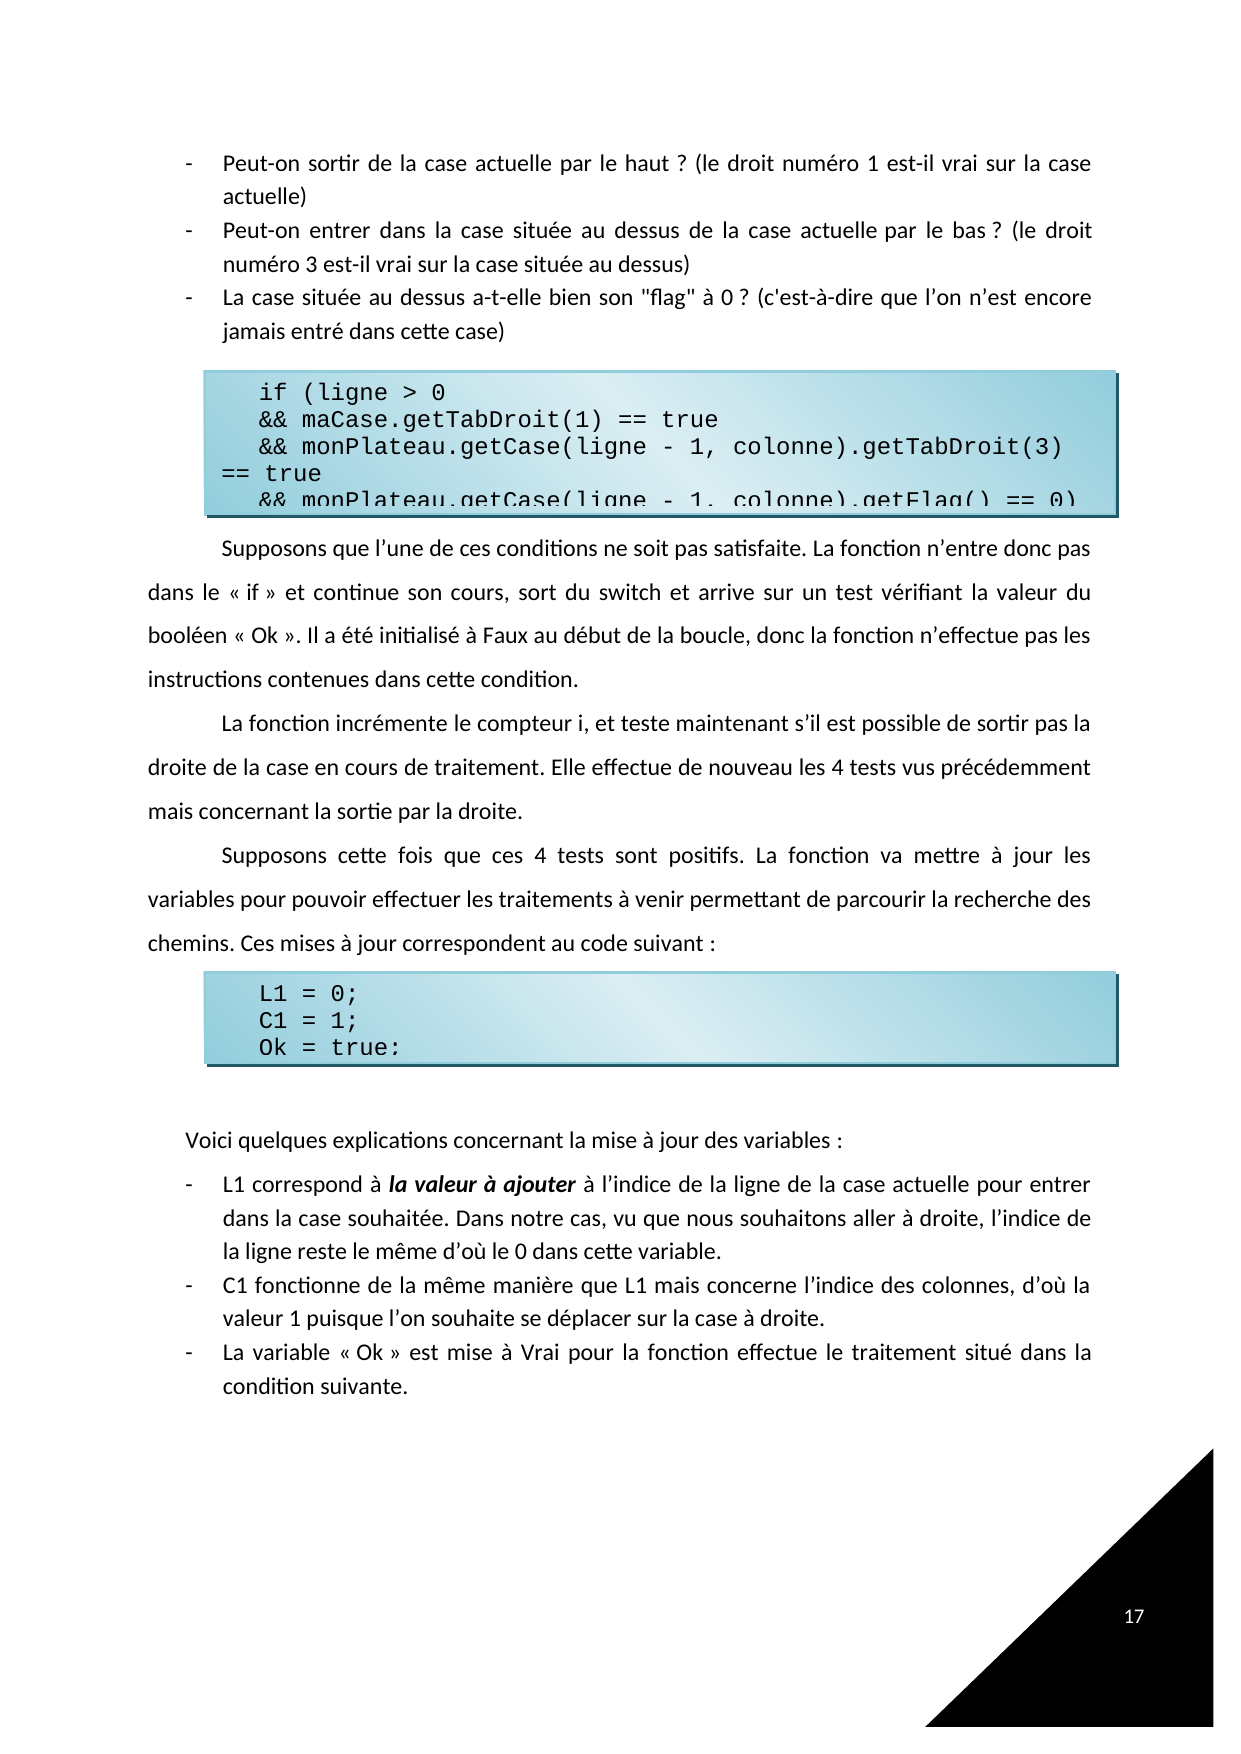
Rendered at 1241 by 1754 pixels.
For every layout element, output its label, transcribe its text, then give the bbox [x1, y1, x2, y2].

list C1 fonctionne de la même manière que L1 mais concerne l’indice des colonnes, d’où la valeur 1 puisque l’on souhaite se déplacer sur la case à droite. [185, 1270, 1092, 1333]
text La fonction incrémente le compteur i, et teste maintenant s’il est possible de sortir pas la droite de la case en cours de traitement. Elle effectue de nouveau les 4 tests vus précédemment mais concernant la sortie par la droite. [148, 708, 1092, 825]
list La case située au dessus a-t-elle bien son "flag" à 0 ? (c'est-à-dire que l’on n’est encore jamais entré dans cette case) [185, 282, 1092, 345]
text Supposons cette fois que ces 4 tests sont positifs. La fonction va mettre à jour les variables pour pouvoir effectuer les traitements à venir permettant de parcourir la recherche des chemins. Ces mises à jour correspondent au code suivant : [148, 840, 1092, 957]
list L1 correspond à la valeur à ajouter à l’indice de la ligne de la case actuelle pour entrer dans la case souhaitée. Dans notre cas, vu que nous souhaitons aller à droite, l’indice de la ligne reste le même d’où le 0 dans cette variable. [185, 1169, 1092, 1266]
list Peut-on entrer dans la case située au dessus de la case actuelle par le bas ? (le droit numéro 3 est-il vrai sur la case située au dessus) [185, 215, 1092, 278]
text Supposons que l’une de ces conditions ne soit pas satisfaite. La fonction n’entre donc pas dans le « if » et continue son cours, sort du switch et arrive sur un test vérifiant la valeur du booléen « Ok ». Il a été initialisé à Faux au début de la boucle, donc la fonction n’effectue pas les instructions contenues dans cette condition. [148, 533, 1092, 694]
list Peut-on sortir de la case actuelle par le haut ? (le droit numéro 1 est-il vrai sur la case actuelle) [185, 148, 1092, 211]
text Voici quelques explications concernant la mise à jour des variables : [148, 1125, 1092, 1154]
list La variable « Ok » est mise à Vrai pour la fonction effectue le traitement situé dans la condition suivante. [185, 1337, 1092, 1400]
